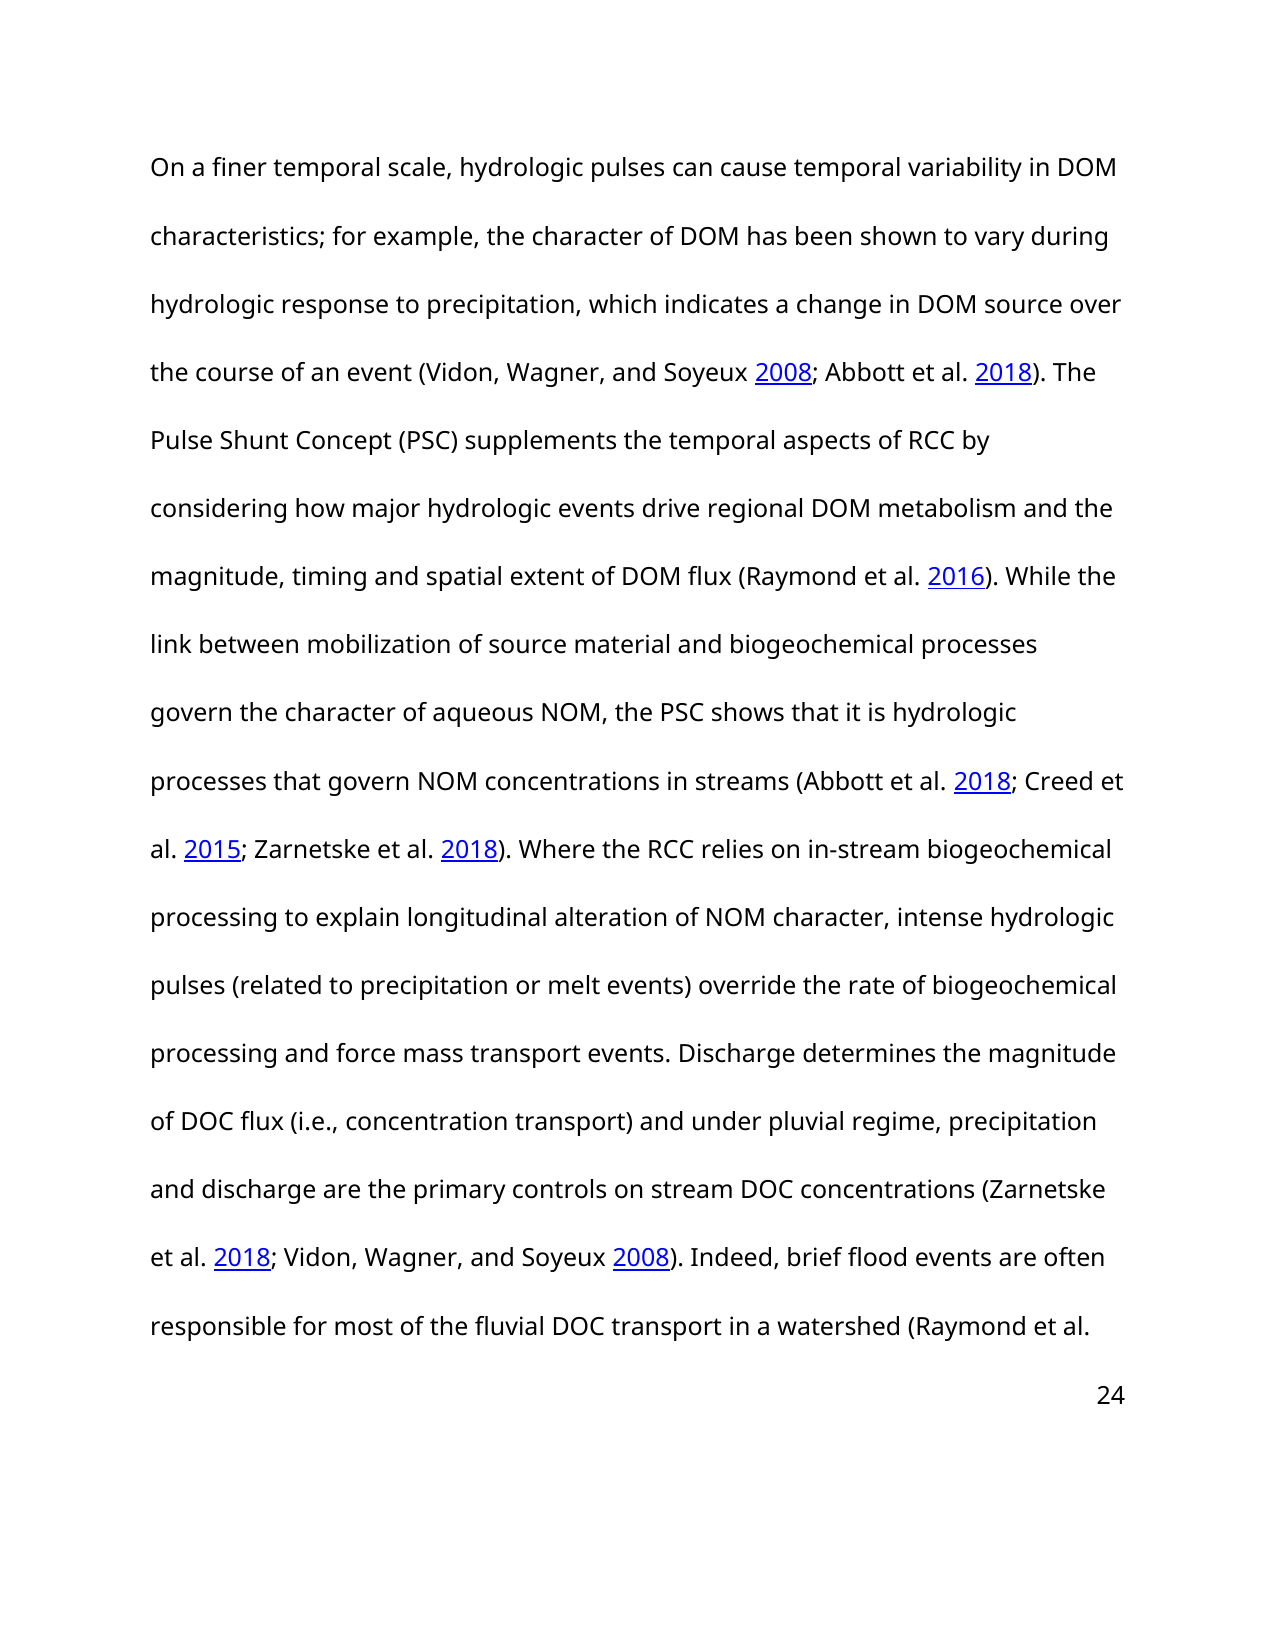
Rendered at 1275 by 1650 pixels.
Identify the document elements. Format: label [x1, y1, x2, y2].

text [150, 150, 1125, 1342]
